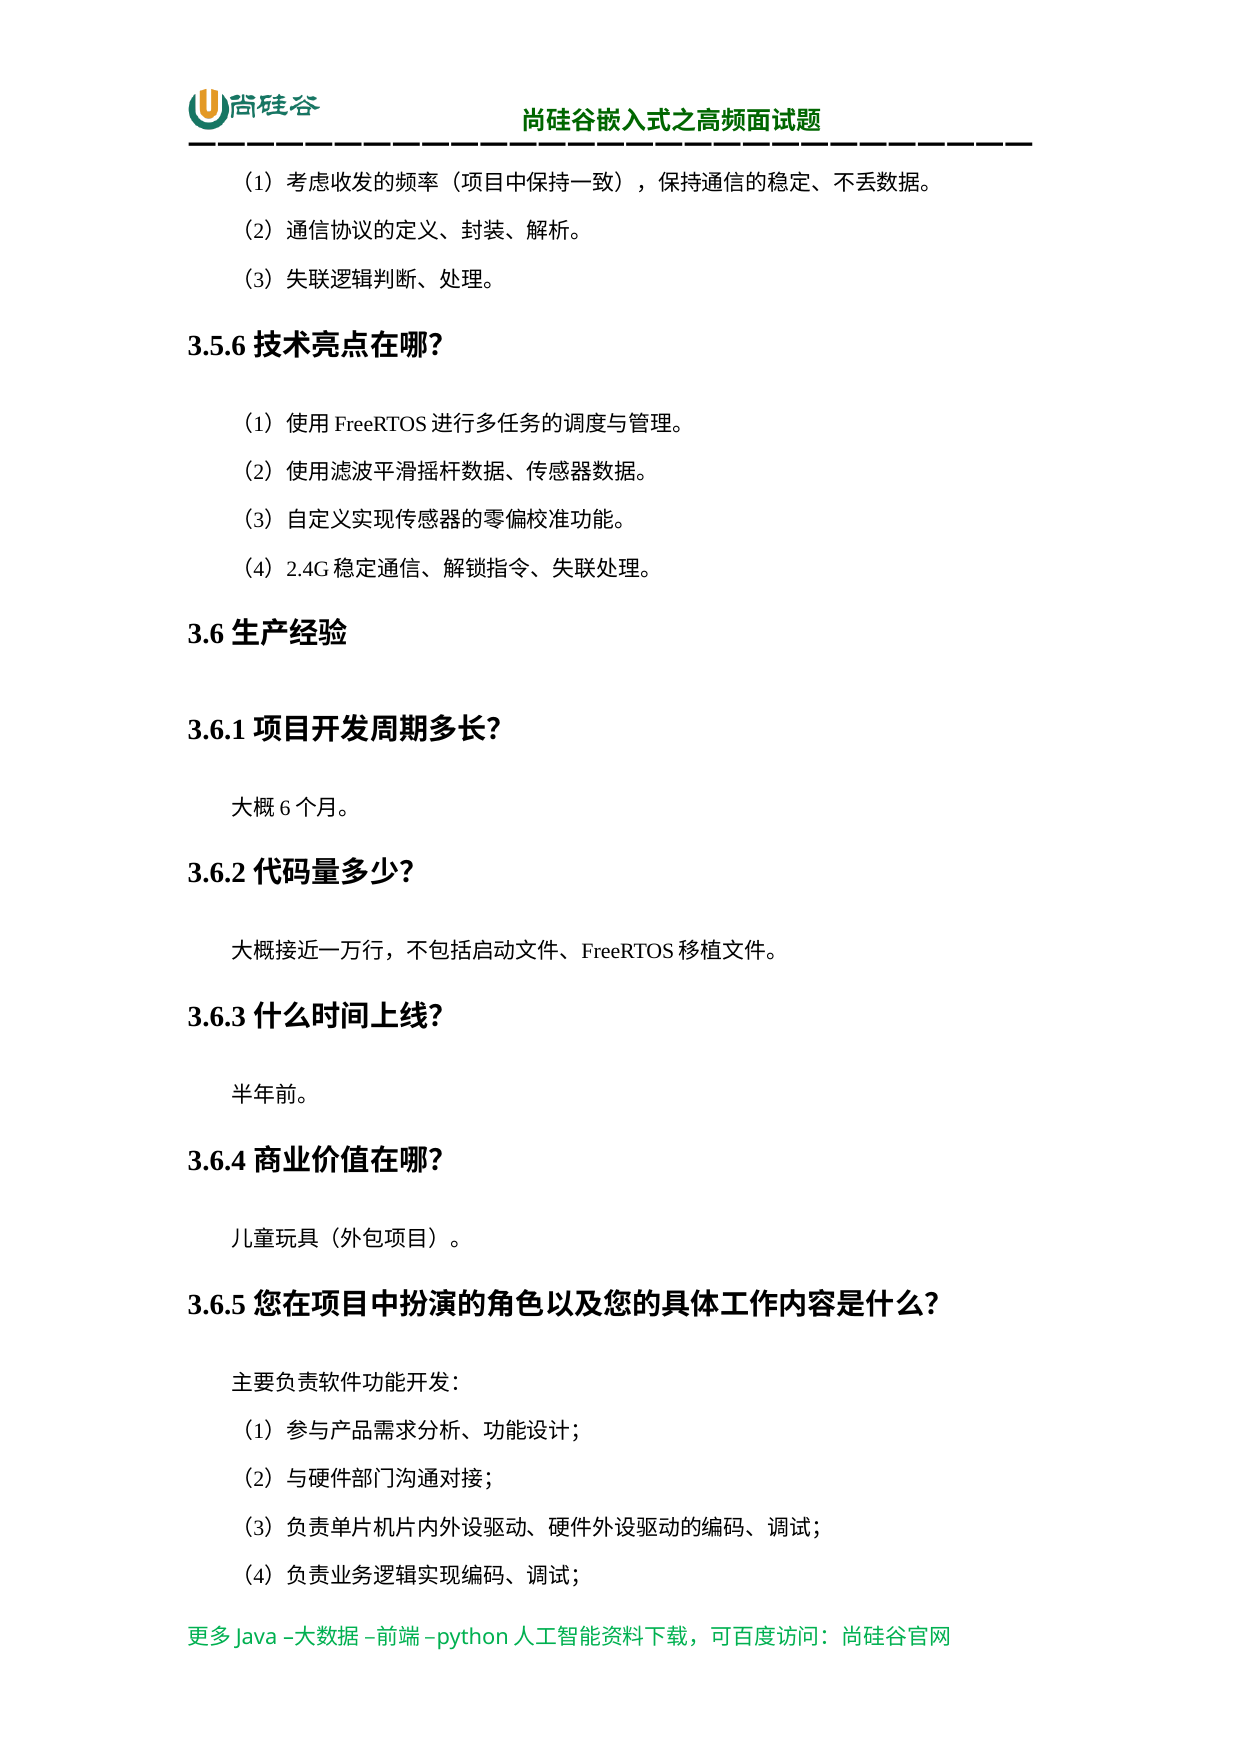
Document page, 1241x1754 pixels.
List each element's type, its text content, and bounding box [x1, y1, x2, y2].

text 使用滤波平滑摇杆数据、传感器数据。 [187, 453, 1053, 486]
text 生产经验 [187, 598, 1053, 663]
text 商业价值在哪？ [187, 1125, 1053, 1190]
text 技术亮点在哪？ [187, 310, 1053, 375]
text 考虑收发的频率（项目中保持一致），保持通信的稳定、不丢数据。 [187, 165, 1053, 197]
text 参与产品需求分析、功能设计； [187, 1413, 1053, 1445]
text 大概6个月。 [187, 789, 1053, 822]
text 自定义实现传感器的零偏校准功能。 [187, 502, 1053, 534]
text 与硬件部门沟通对接； [187, 1461, 1053, 1493]
text 通信协议的定义、封装、解析。 [187, 213, 1053, 246]
text 儿童玩具（外包项目）。 [187, 1221, 1053, 1253]
text 使用FreeRTOS进行多任务的调度与管理。 [187, 405, 1053, 438]
text 代码量多少？ [187, 838, 1053, 903]
text 失联逻辑判断、处理。 [187, 261, 1053, 294]
text 负责单片机片内外设驱动、硬件外设驱动的编码、调试； [187, 1509, 1053, 1542]
text 您在项目中扮演的角色以及您的具体工作内容是什么？ [187, 1269, 1053, 1334]
text 大概接近一万行，不包括启动文件、FreeRTOS移植文件。 [187, 933, 1053, 966]
text 什么时间上线？ [187, 981, 1053, 1046]
text 2.4G稳定通信、解锁指令、失联处理。 [187, 550, 1053, 583]
text 主要负责软件功能开发： [187, 1364, 1053, 1397]
text 负责业务逻辑实现编码、调试； [187, 1558, 1053, 1590]
text 半年前。 [187, 1077, 1053, 1109]
picture [187, 88, 320, 130]
text 项目开发周期多长？ [187, 694, 1053, 759]
